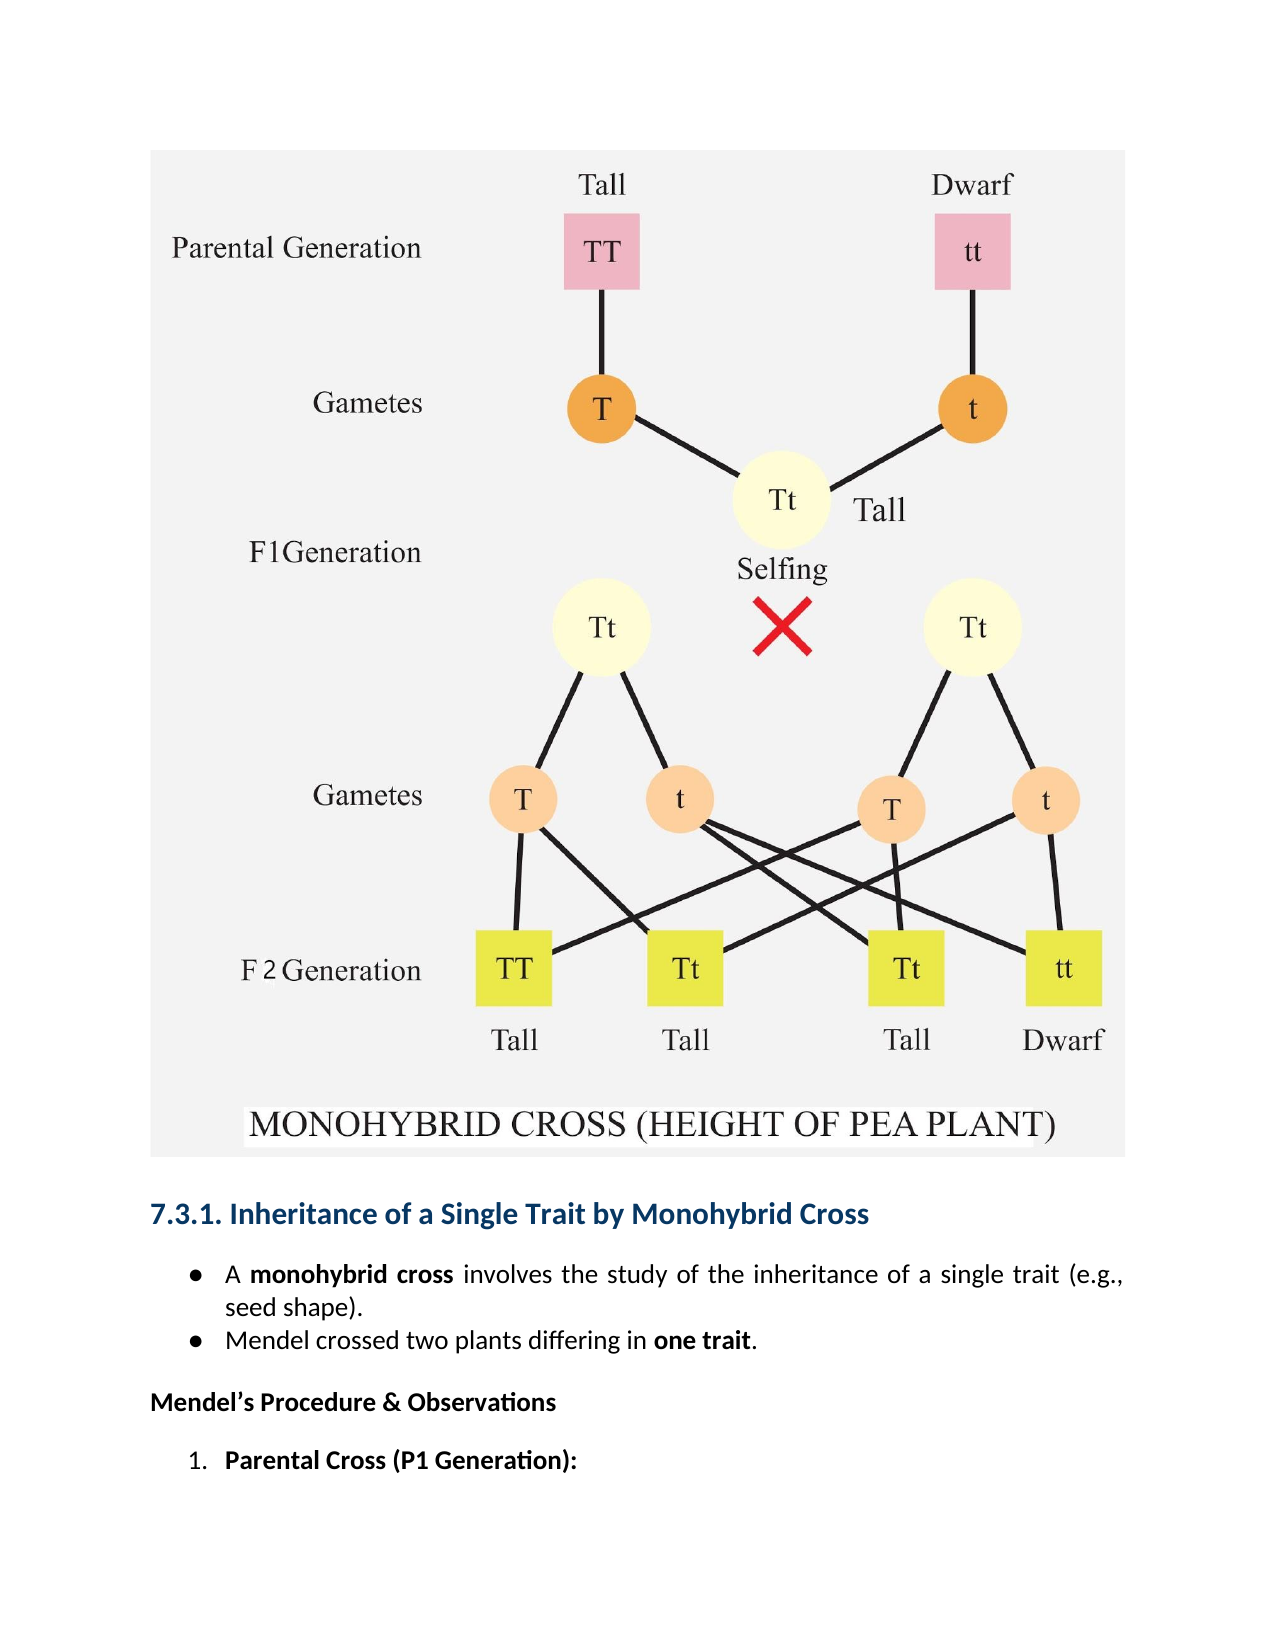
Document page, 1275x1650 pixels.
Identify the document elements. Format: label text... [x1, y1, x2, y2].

list A monohybrid cross involves the study of the inheritance of a single trait (e.g., seed shape). [187, 1257, 1125, 1323]
subtitle 7.3.1. Inheritance of a Single Trait by Monohybrid Cross [150, 1194, 1125, 1232]
subtitle Mendel’s Procedure & Observations [150, 1385, 1125, 1418]
picture [150, 150, 1125, 1157]
list Mendel crossed two plants differing in one trait. [187, 1323, 1125, 1356]
list Parental Cross (P1 Generation): [187, 1443, 1125, 1476]
